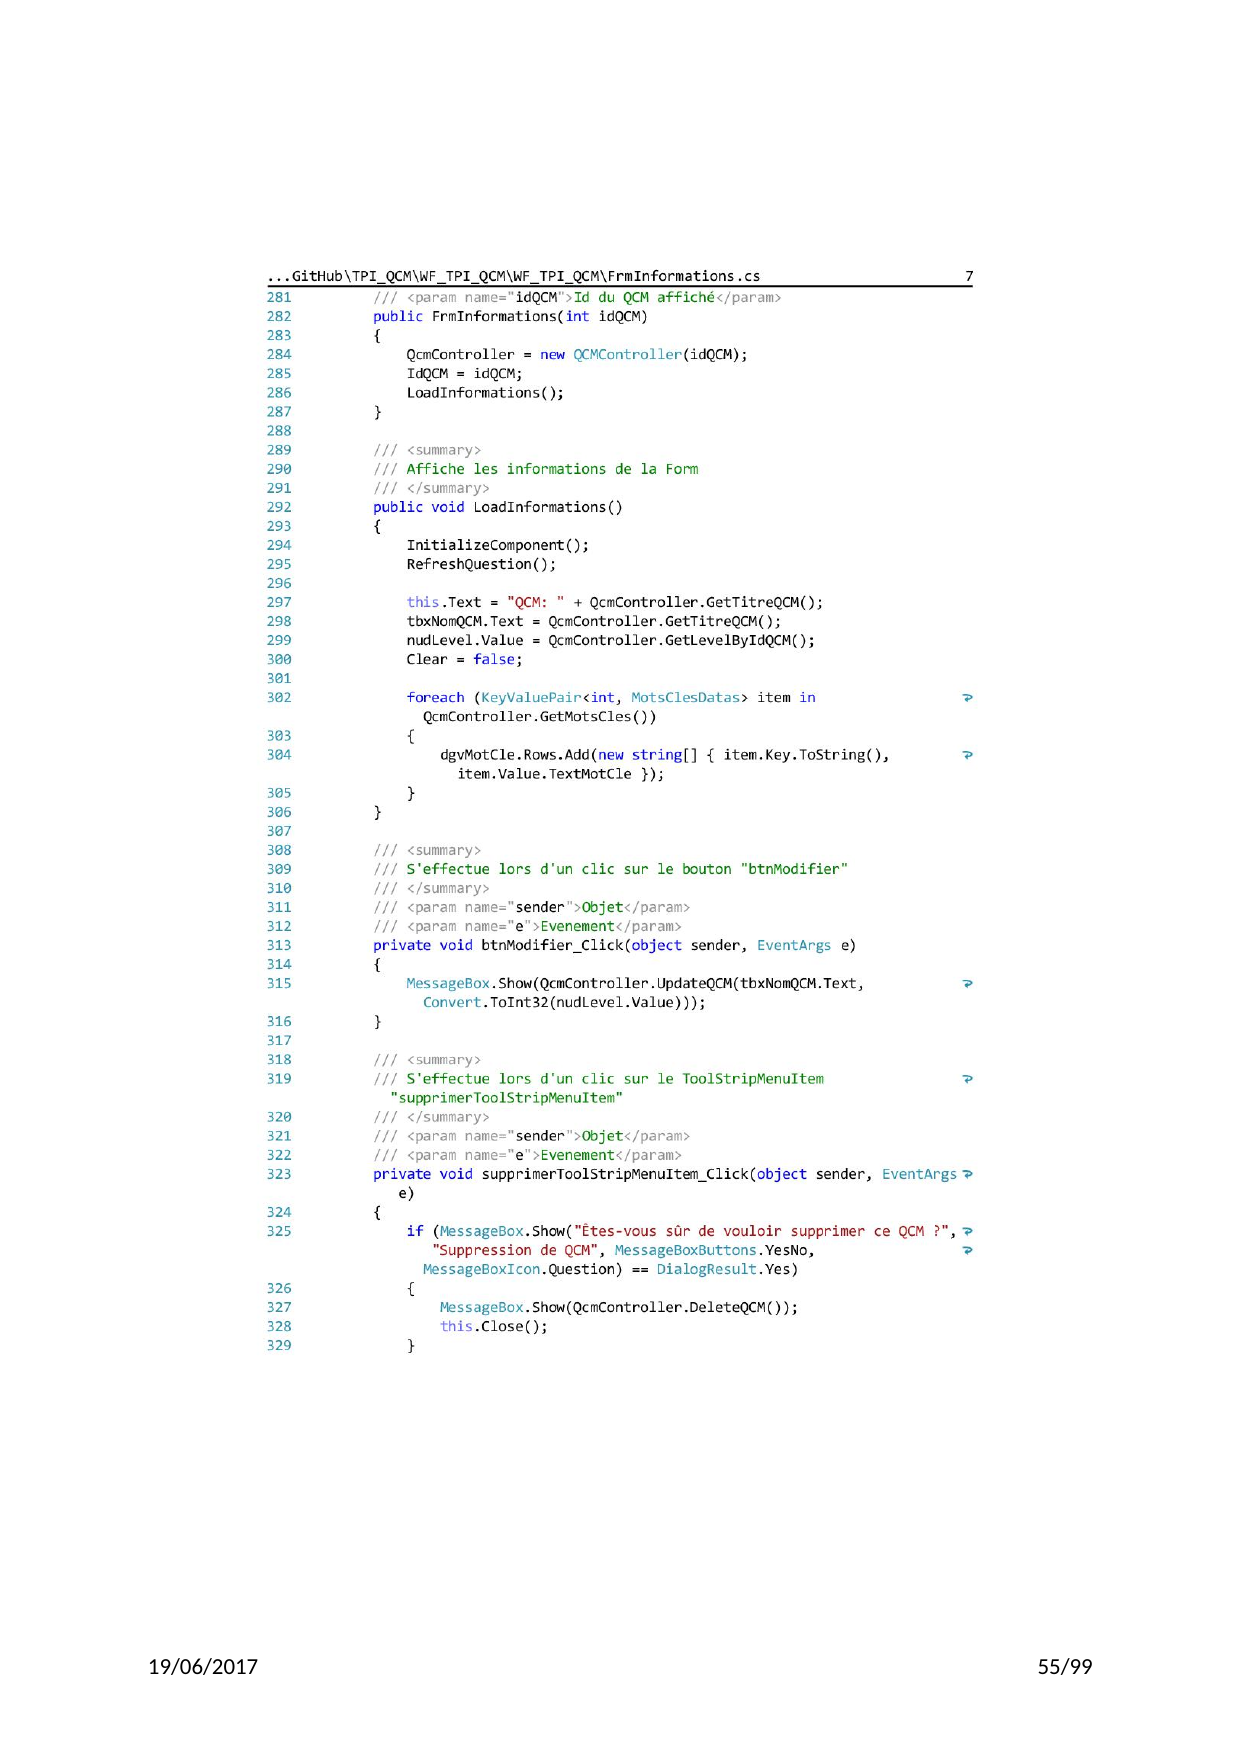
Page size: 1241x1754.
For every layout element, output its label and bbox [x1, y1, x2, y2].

picture [147, 147, 1093, 1484]
